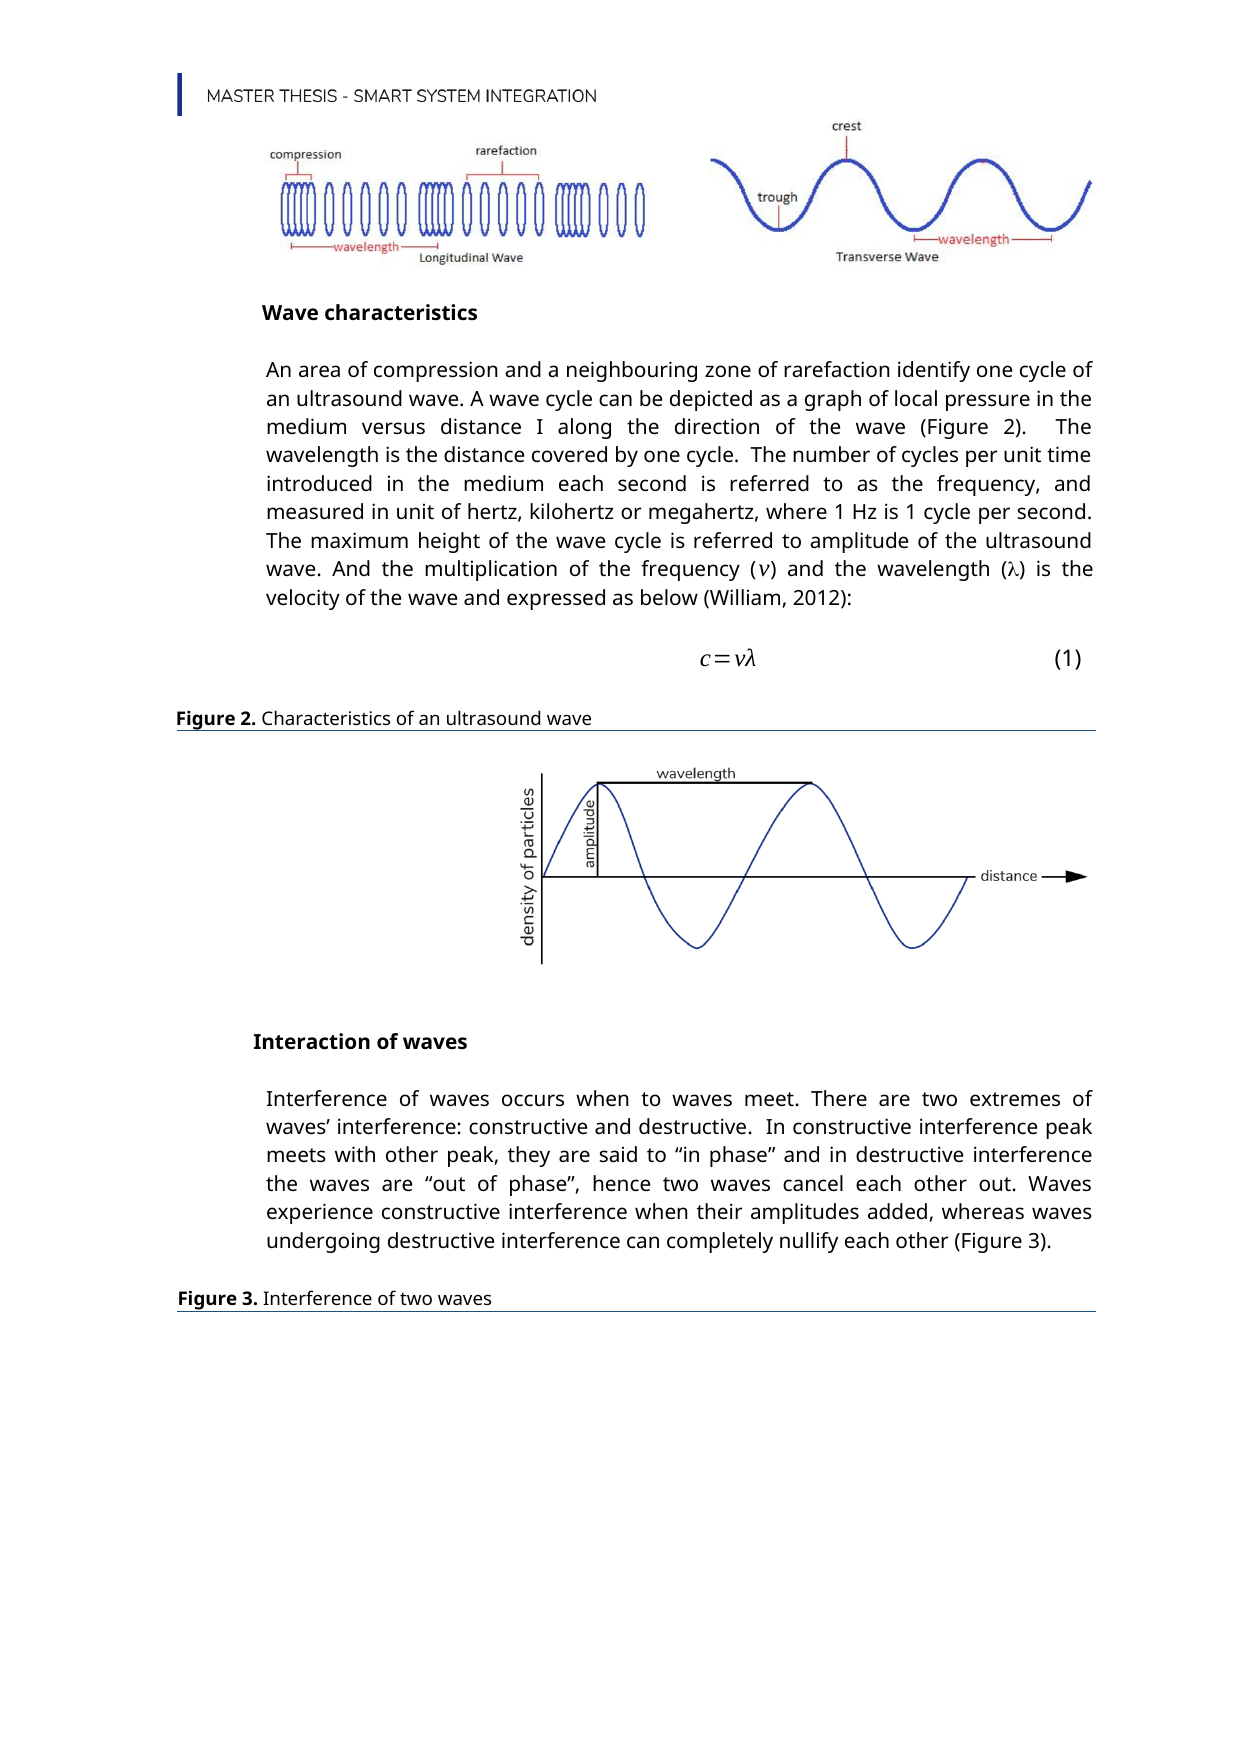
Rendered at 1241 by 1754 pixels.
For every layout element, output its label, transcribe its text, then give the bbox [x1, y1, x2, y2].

text Figure 2. Characteristics of an ultrasound wave [118, 705, 1152, 730]
text Figure 3. Interference of two waves [177, 1286, 1152, 1311]
picture [708, 118, 1093, 267]
picture [177, 73, 608, 116]
text Wave characteristics [251, 298, 1152, 327]
text Interaction of waves [177, 1027, 1152, 1055]
text An area of compression and a neighbouring zone of rarefaction identify one cycle of an ultrasound wave. A wave cycle can be depicted as a graph of local pressure in the medium versus distance I along the direction of the wave (Figure 2). The wavelength is the distance covered by one cycle. The number of cycles per unit time introduced in the medium each second is referred to as the frequency, and measured in unit of hertz, kilohertz or megahertz, where 1 Hz is 1 cycle per second. The maximum height of the wave cycle is referred to amplitude of the ultrasound wave. And the multiplication of the frequency () and the wavelength () is the velocity of the wave and expressed as below (William, 2012): [266, 355, 1093, 611]
picture [265, 139, 650, 267]
text Interference of waves occurs when to waves meet. There are two extremes of waves’ interference: constructive and destructive. In constructive interference peak meets with other peak, they are said to “in phase” and in destructive interference the waves are “out of phase”, hence two waves cancel each other out. Waves experience constructive interference when their amplitudes added, whereas waves undergoing destructive interference can completely nullify each other (Figure 3). [266, 1084, 1093, 1254]
text (1) [354, 642, 1093, 674]
picture [515, 761, 1094, 966]
